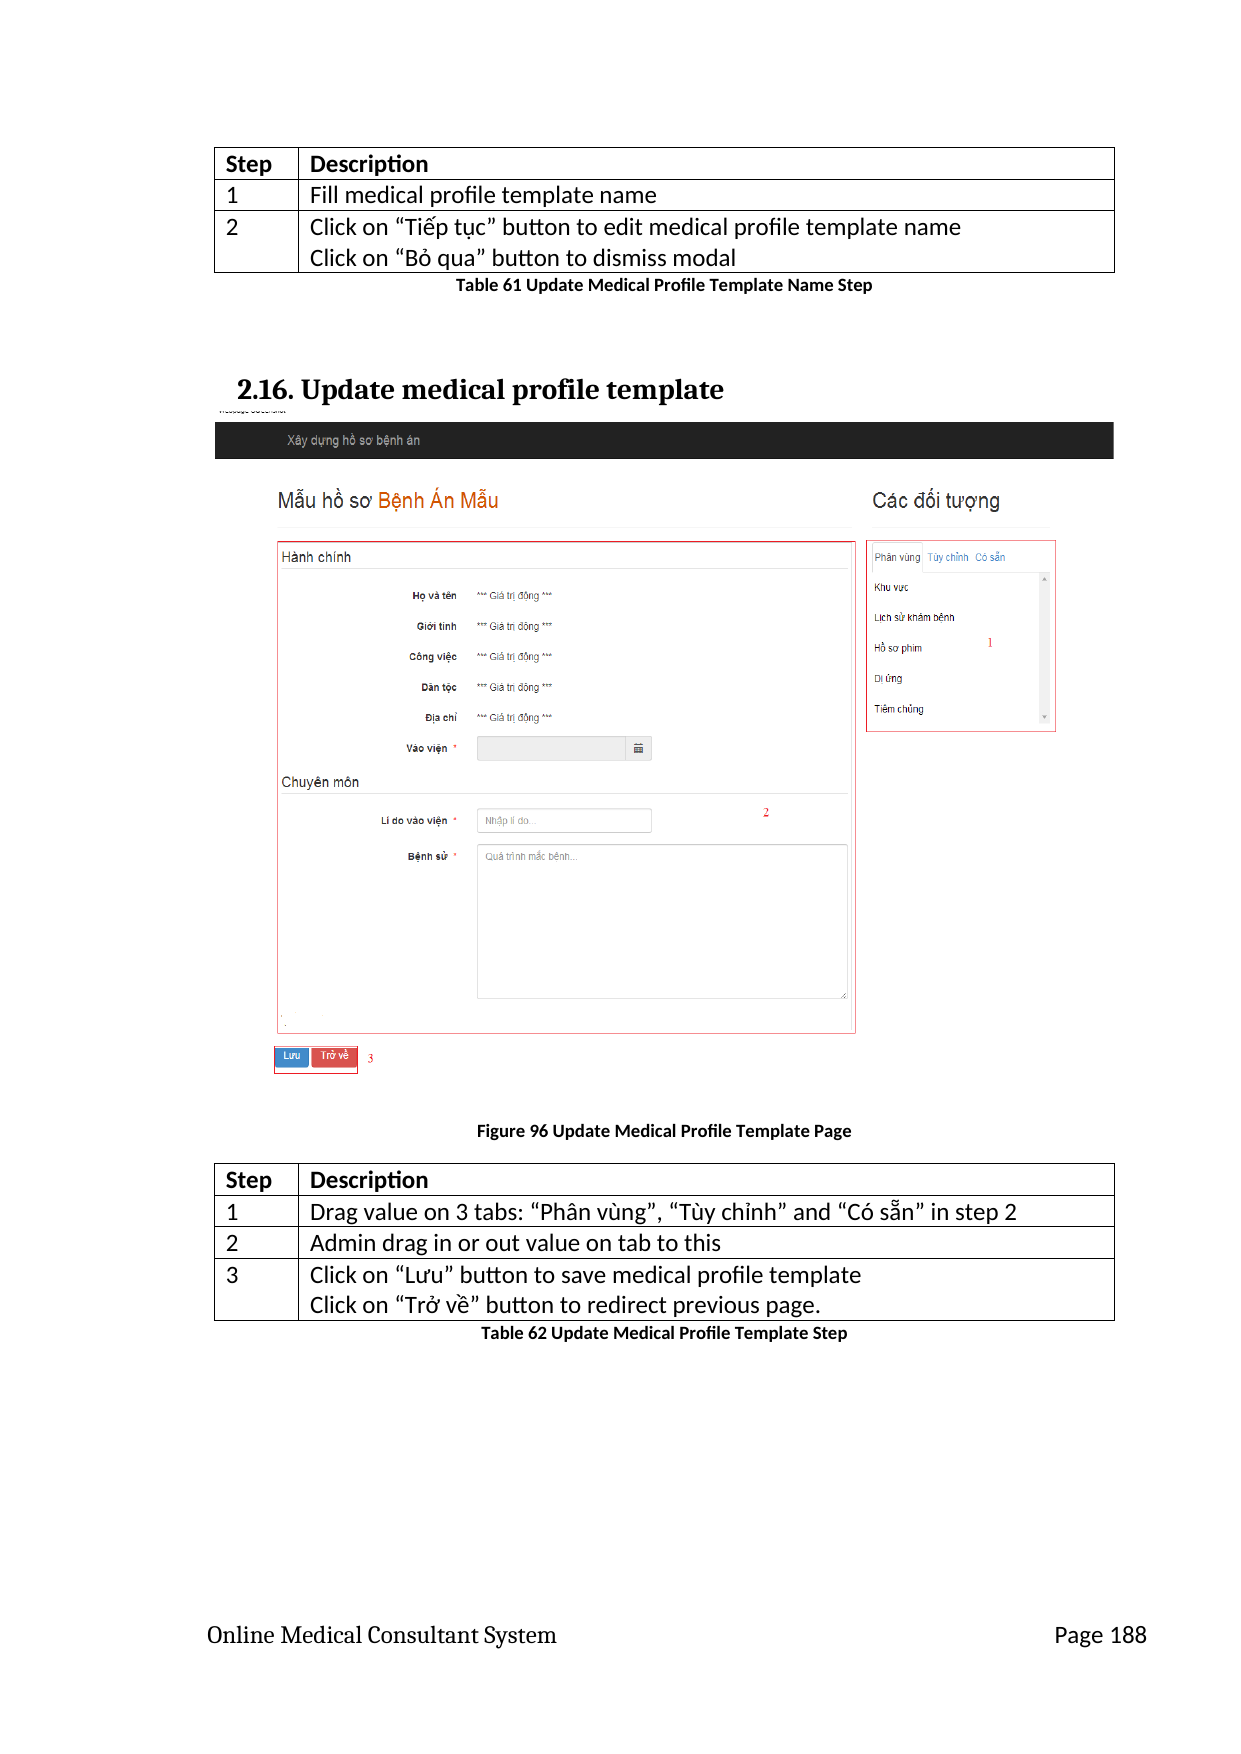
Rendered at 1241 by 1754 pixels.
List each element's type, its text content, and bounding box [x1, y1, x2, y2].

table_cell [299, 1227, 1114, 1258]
subtitle Update medical profile template [237, 373, 1122, 406]
text Table Update Medical Profile Template Name Step [207, 273, 1122, 296]
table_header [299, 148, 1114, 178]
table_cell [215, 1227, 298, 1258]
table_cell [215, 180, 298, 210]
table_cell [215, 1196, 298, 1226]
text Figure Update Medical Profile Template Page [207, 1119, 1122, 1142]
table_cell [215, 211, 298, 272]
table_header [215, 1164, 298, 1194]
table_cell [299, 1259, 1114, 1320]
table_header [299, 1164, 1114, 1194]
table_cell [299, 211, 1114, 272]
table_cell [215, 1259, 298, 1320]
text Table Update Medical Profile Template Step [207, 1321, 1122, 1344]
picture [215, 411, 1114, 1094]
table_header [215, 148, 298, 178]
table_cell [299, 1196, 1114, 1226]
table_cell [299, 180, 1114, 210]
